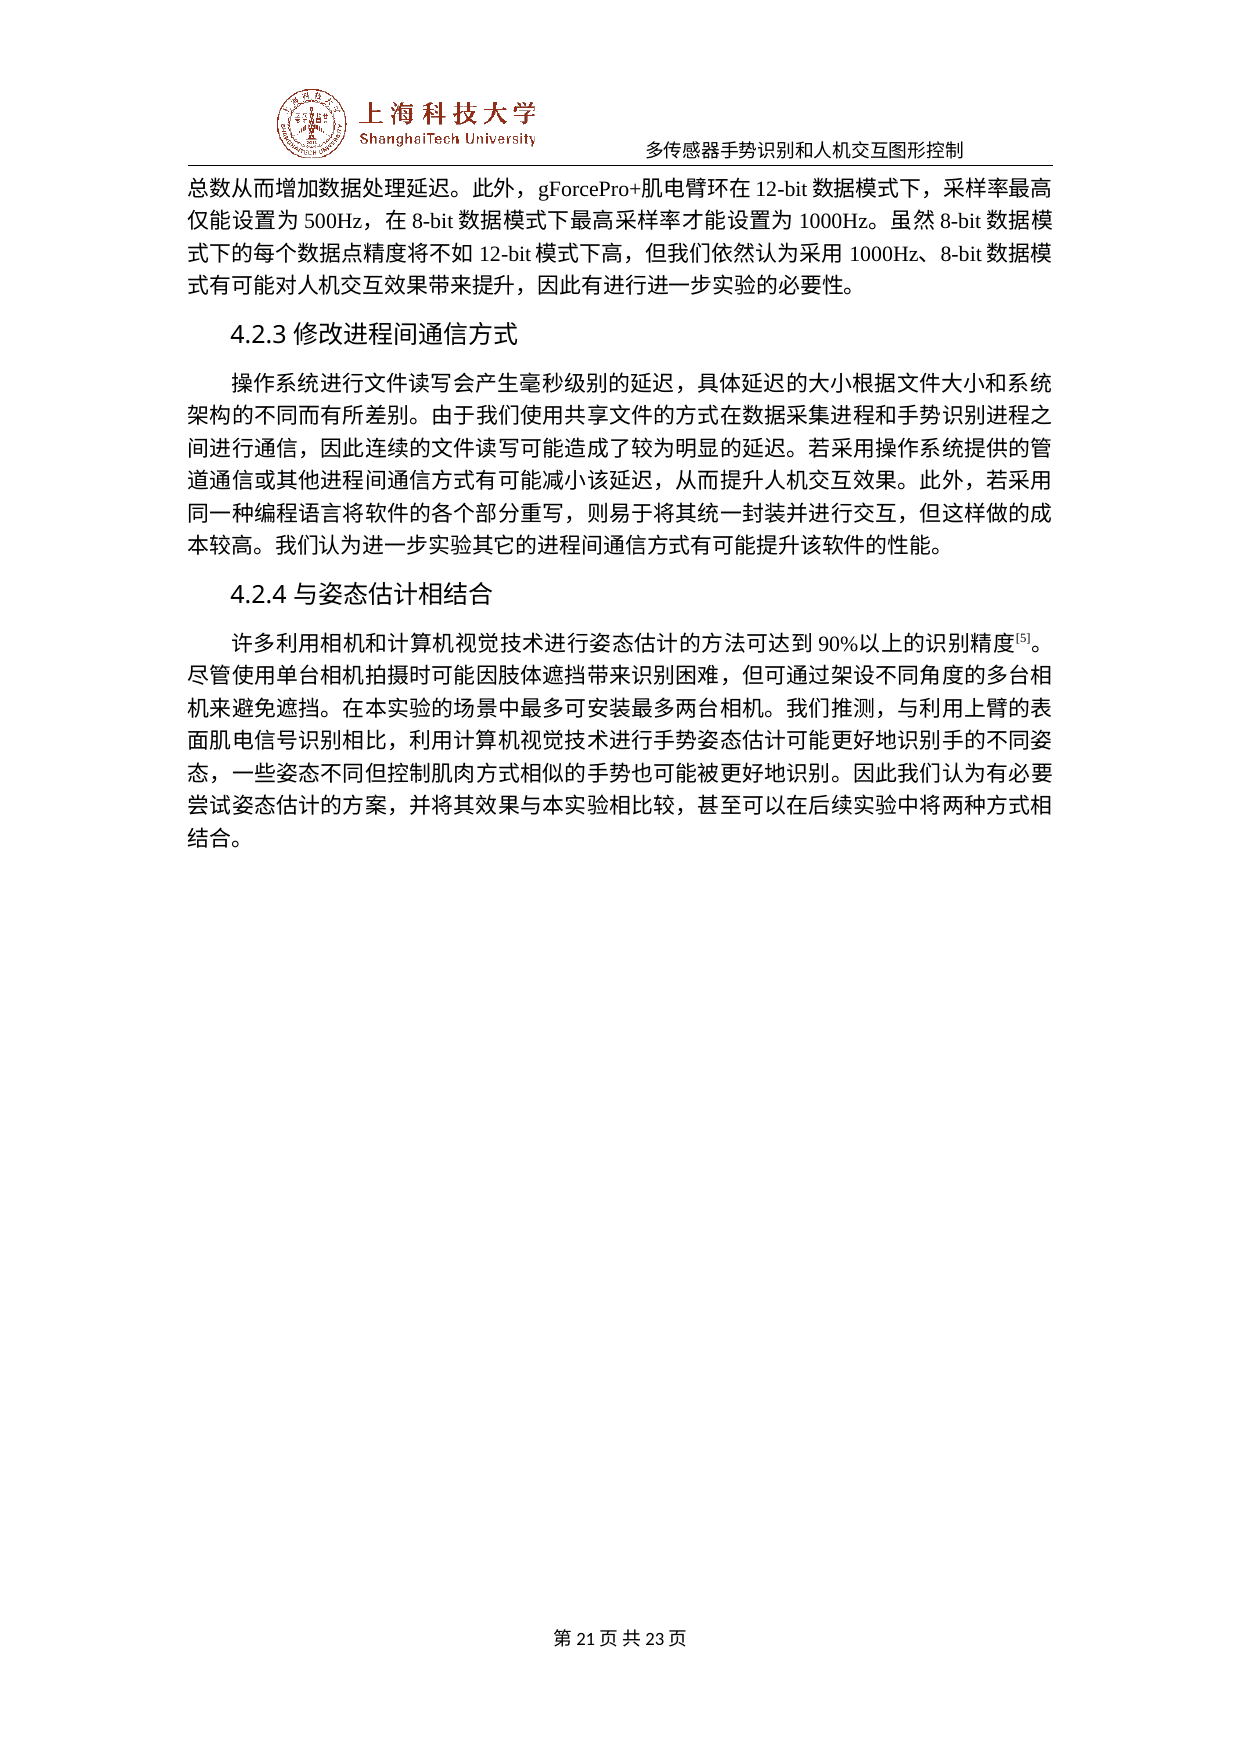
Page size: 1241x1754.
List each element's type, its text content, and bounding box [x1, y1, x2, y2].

text 4.2.3 修改进程间通信方式 [187, 300, 1050, 365]
text 4.2.4 与姿态估计相结合 [187, 560, 1050, 625]
picture [276, 88, 535, 158]
text 操作系统进行文件读写会产生毫秒级别的延迟，具体延迟的大小根据文件大小和系统架构的不同而有所差别。由于我们使用共享文件的方式在数据采集进程和手势识别进程之间进行通信，因此连续的文件读写可能造成了较为明显的延迟。若采用操作系统提供的管道通信或其他进程间通信方式有可能减小该延迟，从而提升人机交互效果。此外，若采用同一种编程语言将软件的各个部分重写，则易于将其统一封装并进行交互，但这样做的成本较高。我们认为进一步实验其它的进程间通信方式有可能提升该软件的性能。 [187, 365, 1053, 560]
text 许多利用相机和计算机视觉技术进行姿态估计的方法可达到90%以上的识别精度[5]。尽管使用单台相机拍摄时可能因肢体遮挡带来识别困难，但可通过架设不同角度的多台相机来避免遮挡。在本实验的场景中最多可安装最多两台相机。我们推测，与利用上臂的表面肌电信号识别相比，利用计算机视觉技术进行手势姿态估计可能更好地识别手的不同姿态，一些姿态不同但控制肌肉方式相似的手势也可能被更好地识别。因此我们认为有必要尝试姿态估计的方案，并将其效果与本实验相比较，甚至可以在后续实验中将两种方式相结合。 [187, 625, 1053, 853]
